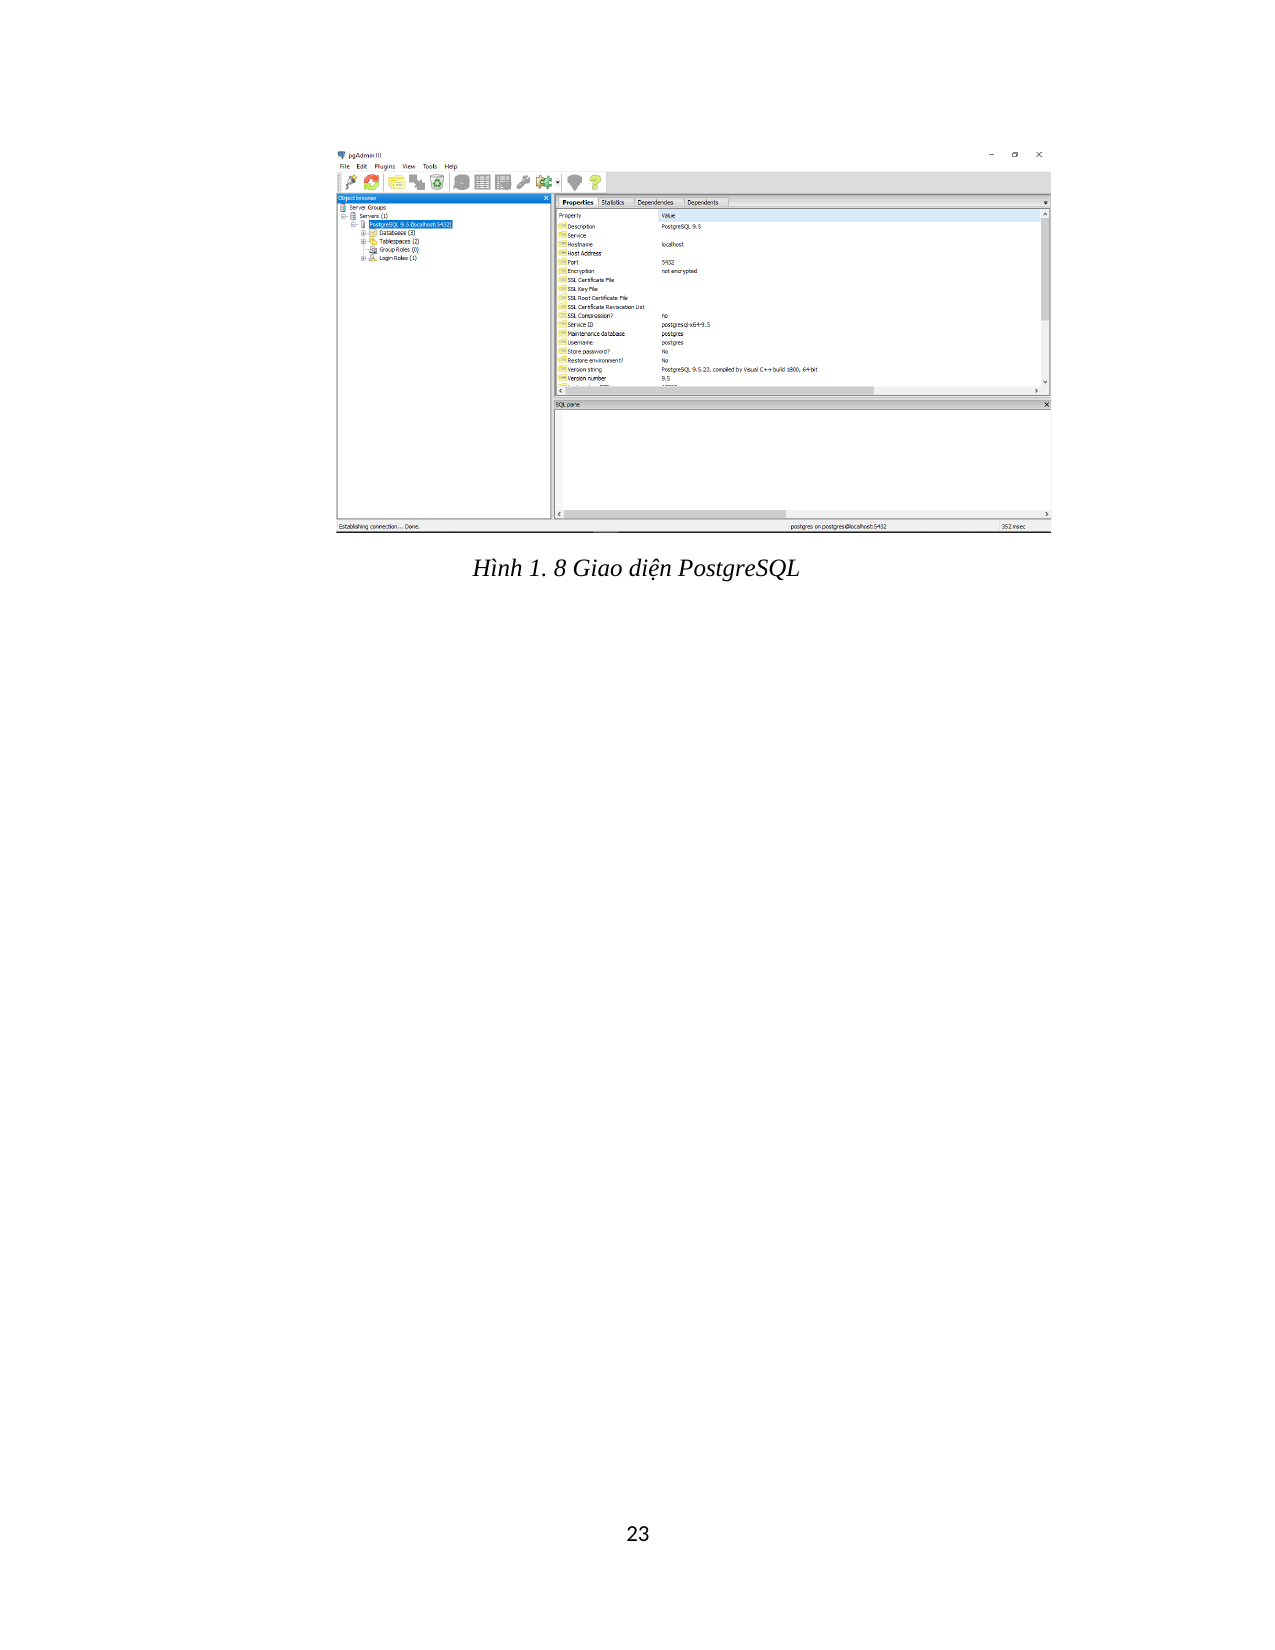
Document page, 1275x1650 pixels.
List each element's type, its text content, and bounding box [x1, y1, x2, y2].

picture [336, 150, 1052, 533]
